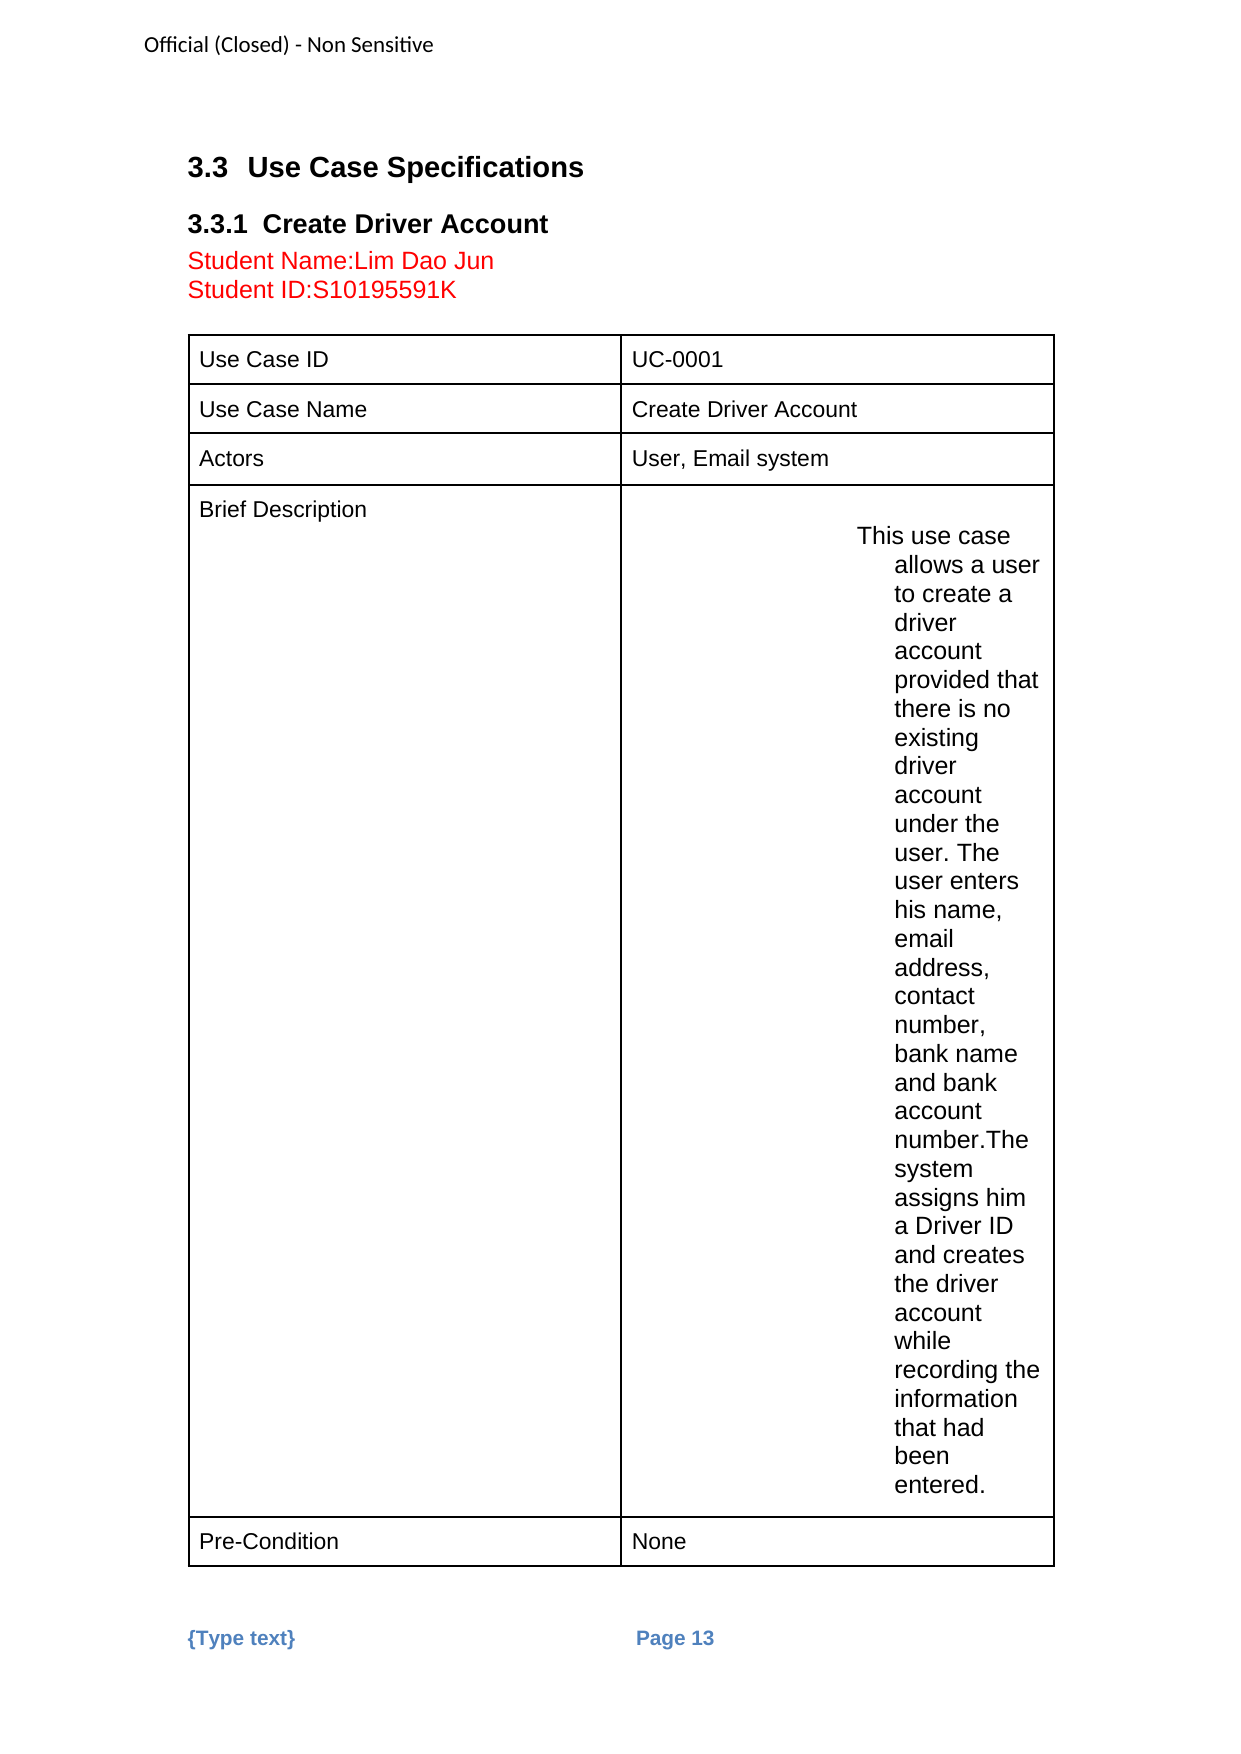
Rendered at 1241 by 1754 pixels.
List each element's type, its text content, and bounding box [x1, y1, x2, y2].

table_cell Brief Description [190, 486, 620, 1516]
table_cell User, Email system [622, 434, 1053, 484]
table_cell Actors [190, 434, 620, 484]
text Student Name:Lim Dao Jun [187, 246, 1053, 275]
table_header Use Case ID [190, 336, 620, 383]
subtitle Create Driver Account [187, 208, 1053, 240]
table_cell Create Driver Account [622, 385, 1053, 432]
table_cell Use Case Name [190, 385, 620, 432]
table_cell Pre-Condition [190, 1518, 620, 1565]
table_header UC-0001 [622, 336, 1053, 383]
table_cell None [622, 1518, 1053, 1565]
table_cell This use case allows a user to create a driver account provided that there is no existing driver account under the user. The user enters his name, email address, contact number, bank name and bank account number.The system assigns him a Driver ID and creates the driver account while recording the information that had been entered. [622, 486, 1053, 1516]
text Student ID:S10195591K [187, 275, 1053, 303]
subtitle Use Case Specifications [187, 150, 1053, 183]
